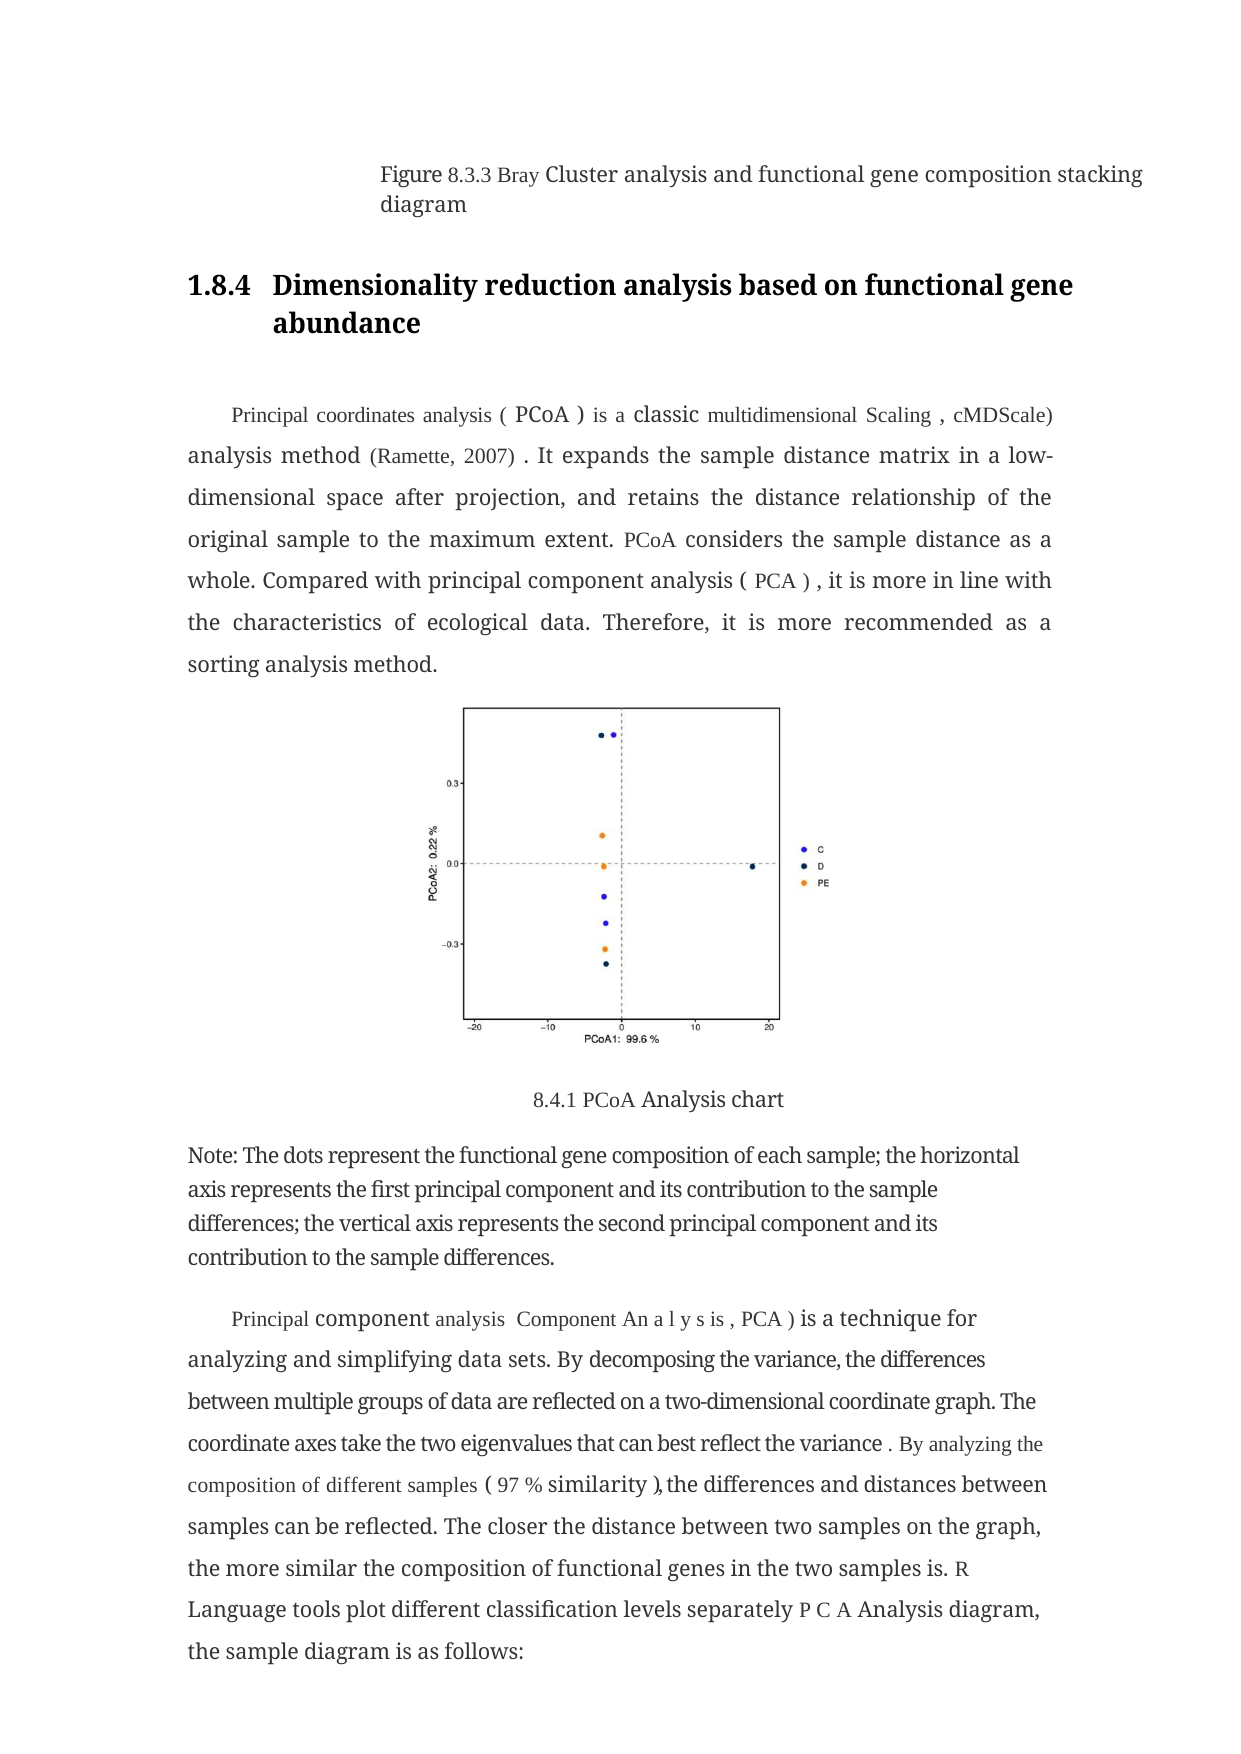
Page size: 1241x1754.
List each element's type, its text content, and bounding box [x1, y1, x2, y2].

text Principal coordinates analysis ( PCoA ) is a classic multidimensional Scaling , cMDScale) analysis method (Ramette, 2007) . It expands the sample distance matrix in a low-dimensional space after projection, and retains the distance relationship of the original sample to the maximum extent. PCoA considers the sample distance as a whole. Compared with principal component analysis ( PCA ) , it is more in line with the characteristics of ecological data. Therefore, it is more recommended as a sorting analysis method. [187, 399, 1053, 679]
text Figure 8.3.3 Bray Cluster analysis and functional gene composition stacking diagram [380, 159, 1217, 219]
picture [428, 707, 829, 1043]
subtitle Dimensionality reduction analysis based on functional gene abundance [187, 265, 1217, 342]
list PCoA Analysis chart [533, 1084, 1217, 1114]
text Principal component analysis​​​​​​ Component​​​​​​ An a l y s is ,​ PCA ) is a technique for analyzing and simplifying data sets. By decomposing the variance, the differences between multiple groups of data are reflected on a two-dimensional coordinate graph. The coordinate axes take the two eigenvalues that can best reflect the variance . By analyzing the composition of different samples ( 97 % similarity ), the differences and distances between samples can be reflected. The closer the distance between two samples on the graph, the more similar the composition of functional genes in the two samples is. R Language tools plot different classification levels separately P C A Analysis diagram, the sample diagram is as follows: [187, 1302, 1053, 1666]
text Note: The dots represent the functional gene composition of each sample; the horizontal axis represents the first principal component and its contribution to the sample differences; the vertical axis represents the second principal component and its contribution to the sample differences. [187, 1139, 1053, 1272]
